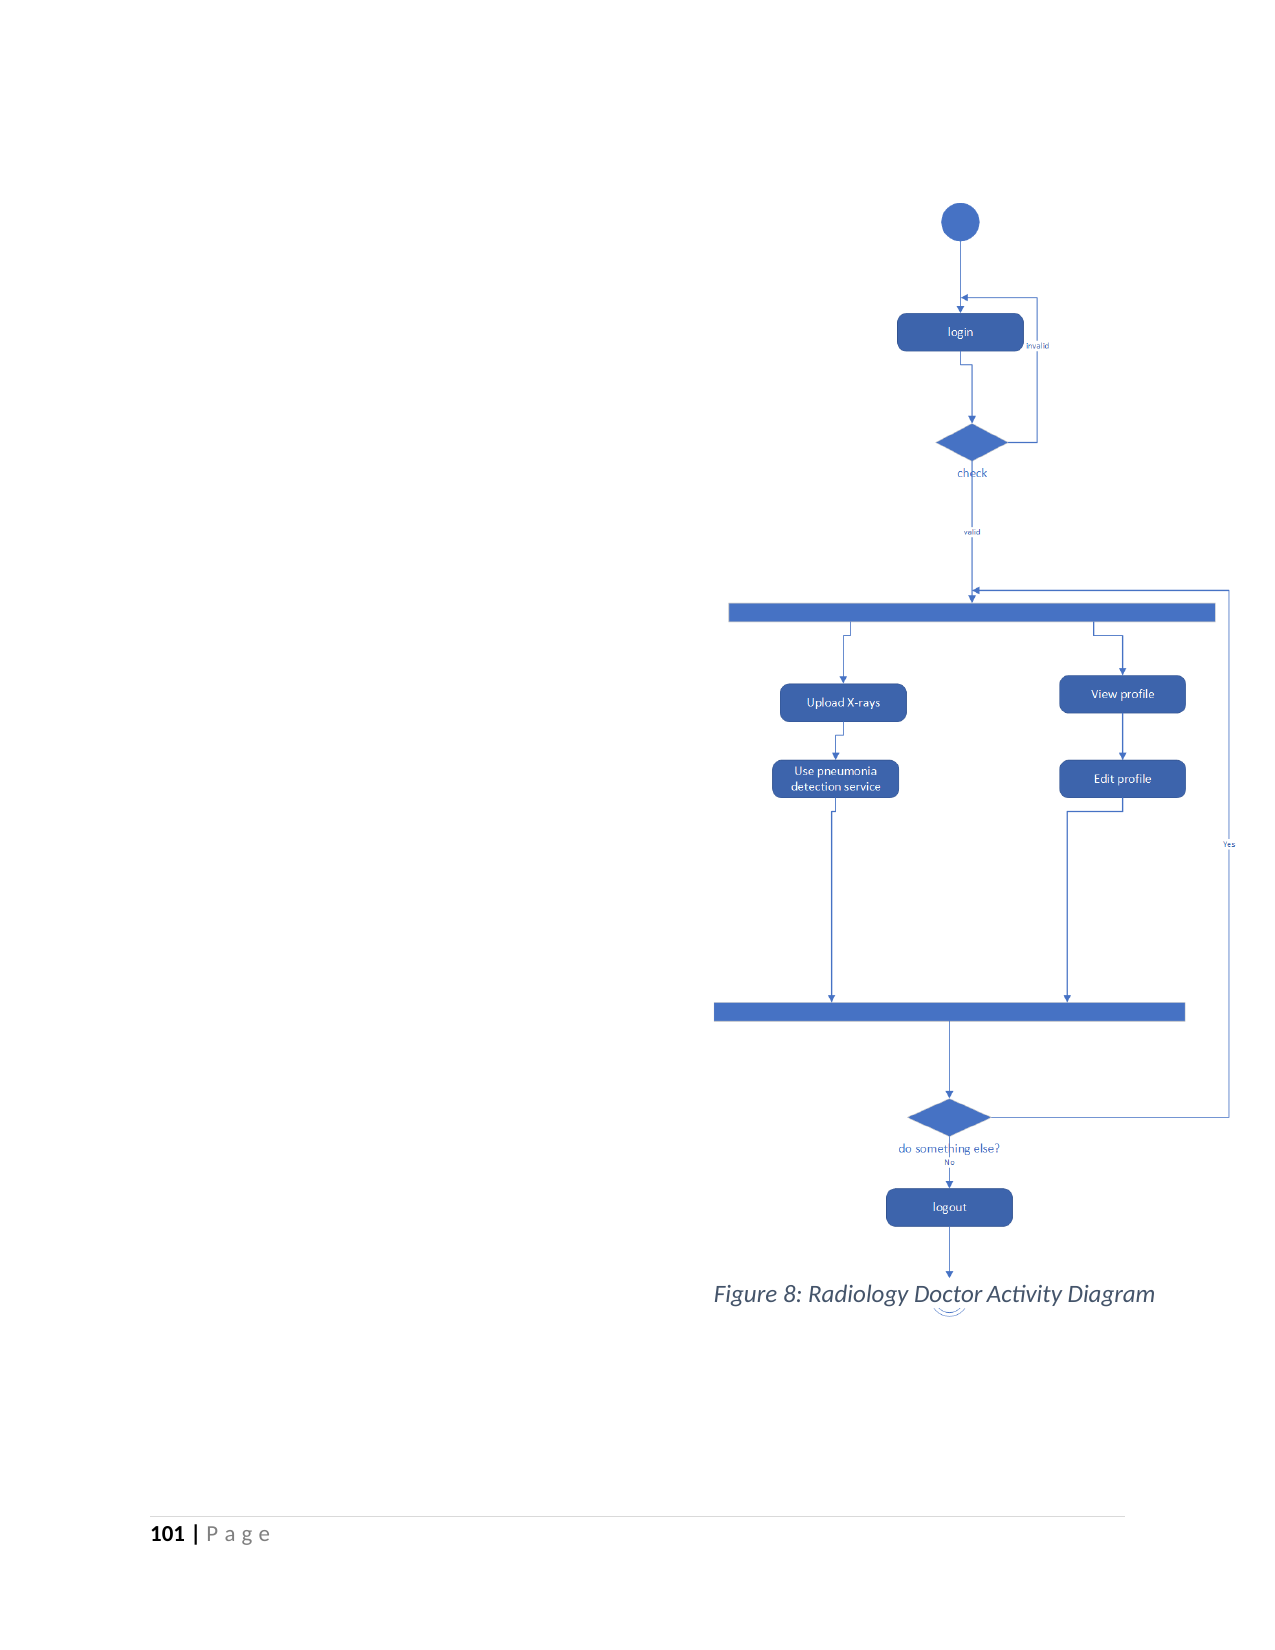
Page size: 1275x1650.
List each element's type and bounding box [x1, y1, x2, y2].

picture [713, 202, 1239, 1277]
picture [713, 1309, 1239, 1317]
